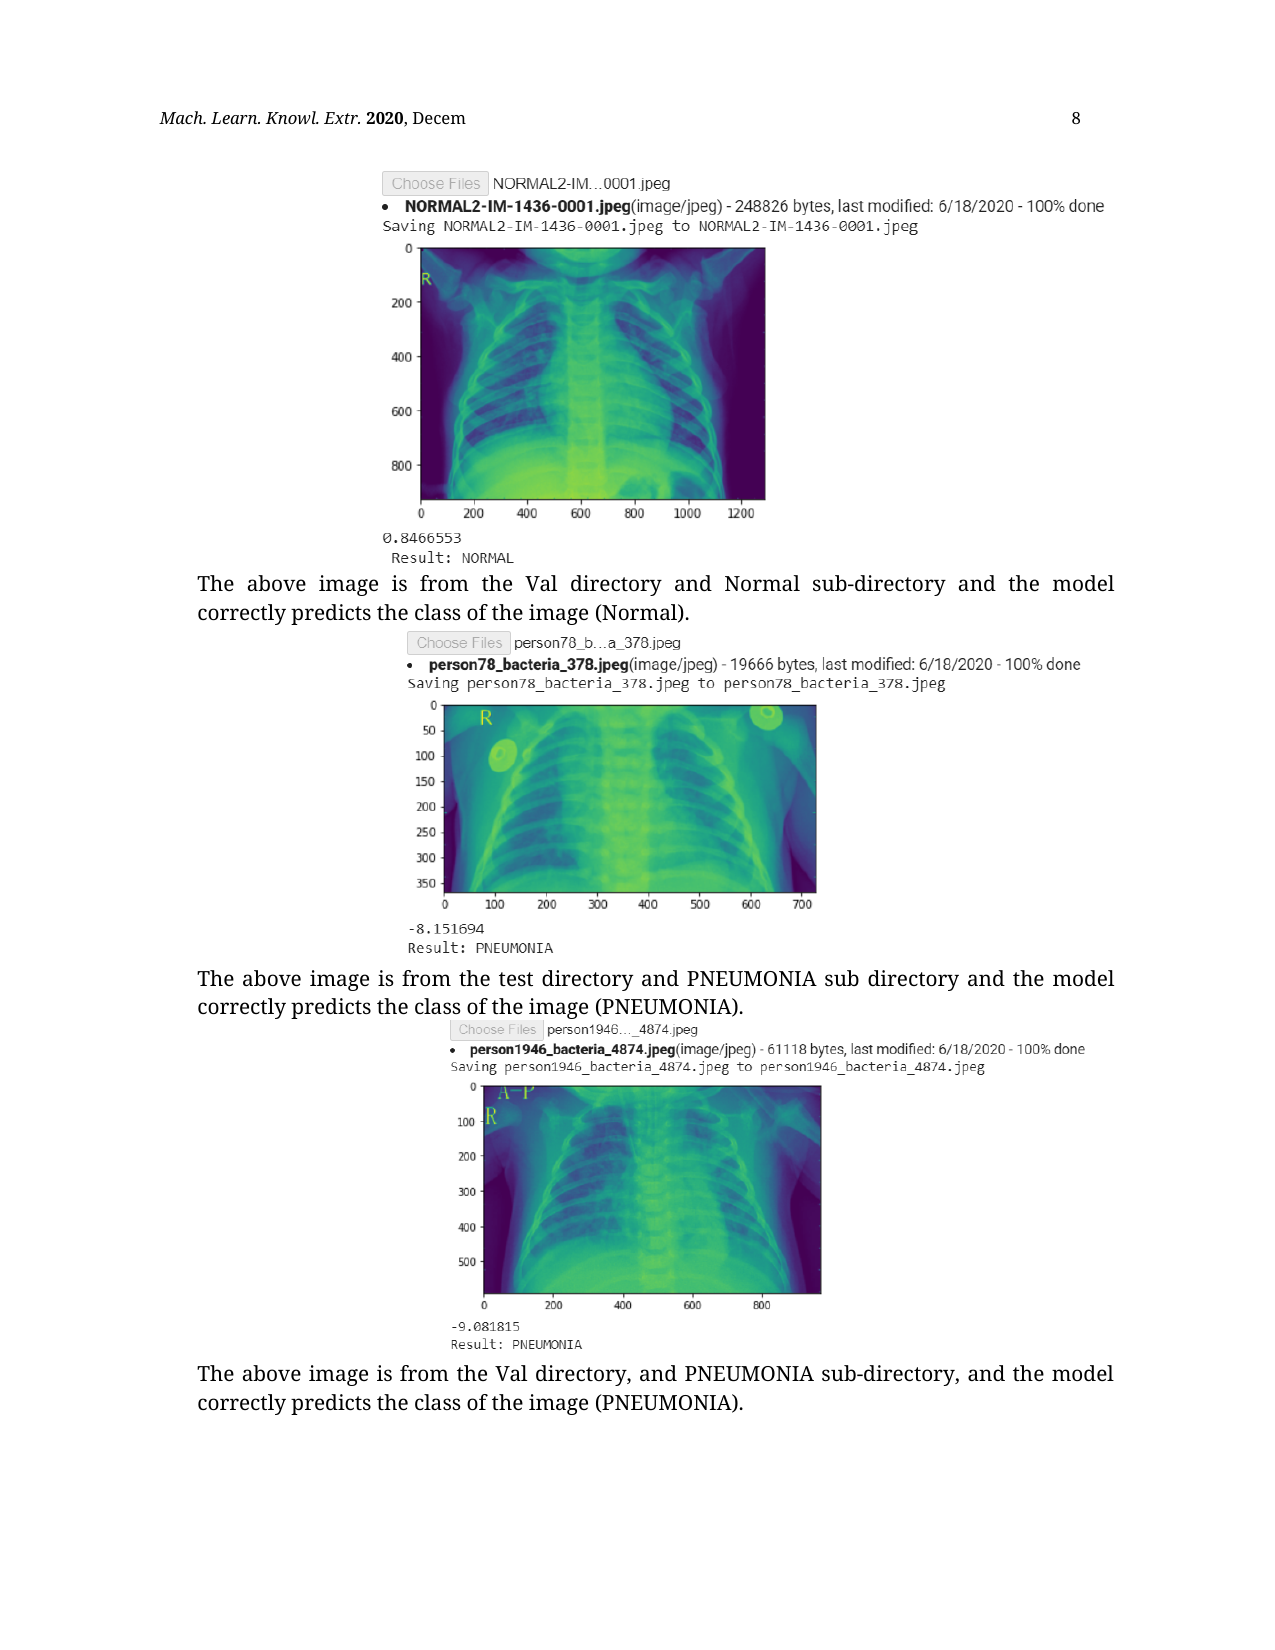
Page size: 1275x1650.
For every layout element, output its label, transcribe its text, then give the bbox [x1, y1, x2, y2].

picture [404, 626, 1116, 964]
text The above image is from the test directory and PNEUMONIA sub directory and the model correctly predicts the class of the image (PNEUMONIA). [197, 964, 1116, 1021]
picture [381, 166, 1116, 570]
text The above image is from the Val directory, and PNEUMONIA sub-directory, and the model correctly predicts the class of the image (PNEUMONIA). [197, 1359, 1116, 1416]
picture [448, 1020, 1116, 1360]
text The above image is from the Val directory and Normal sub-directory and the model correctly predicts the class of the image (Normal). [197, 569, 1116, 626]
